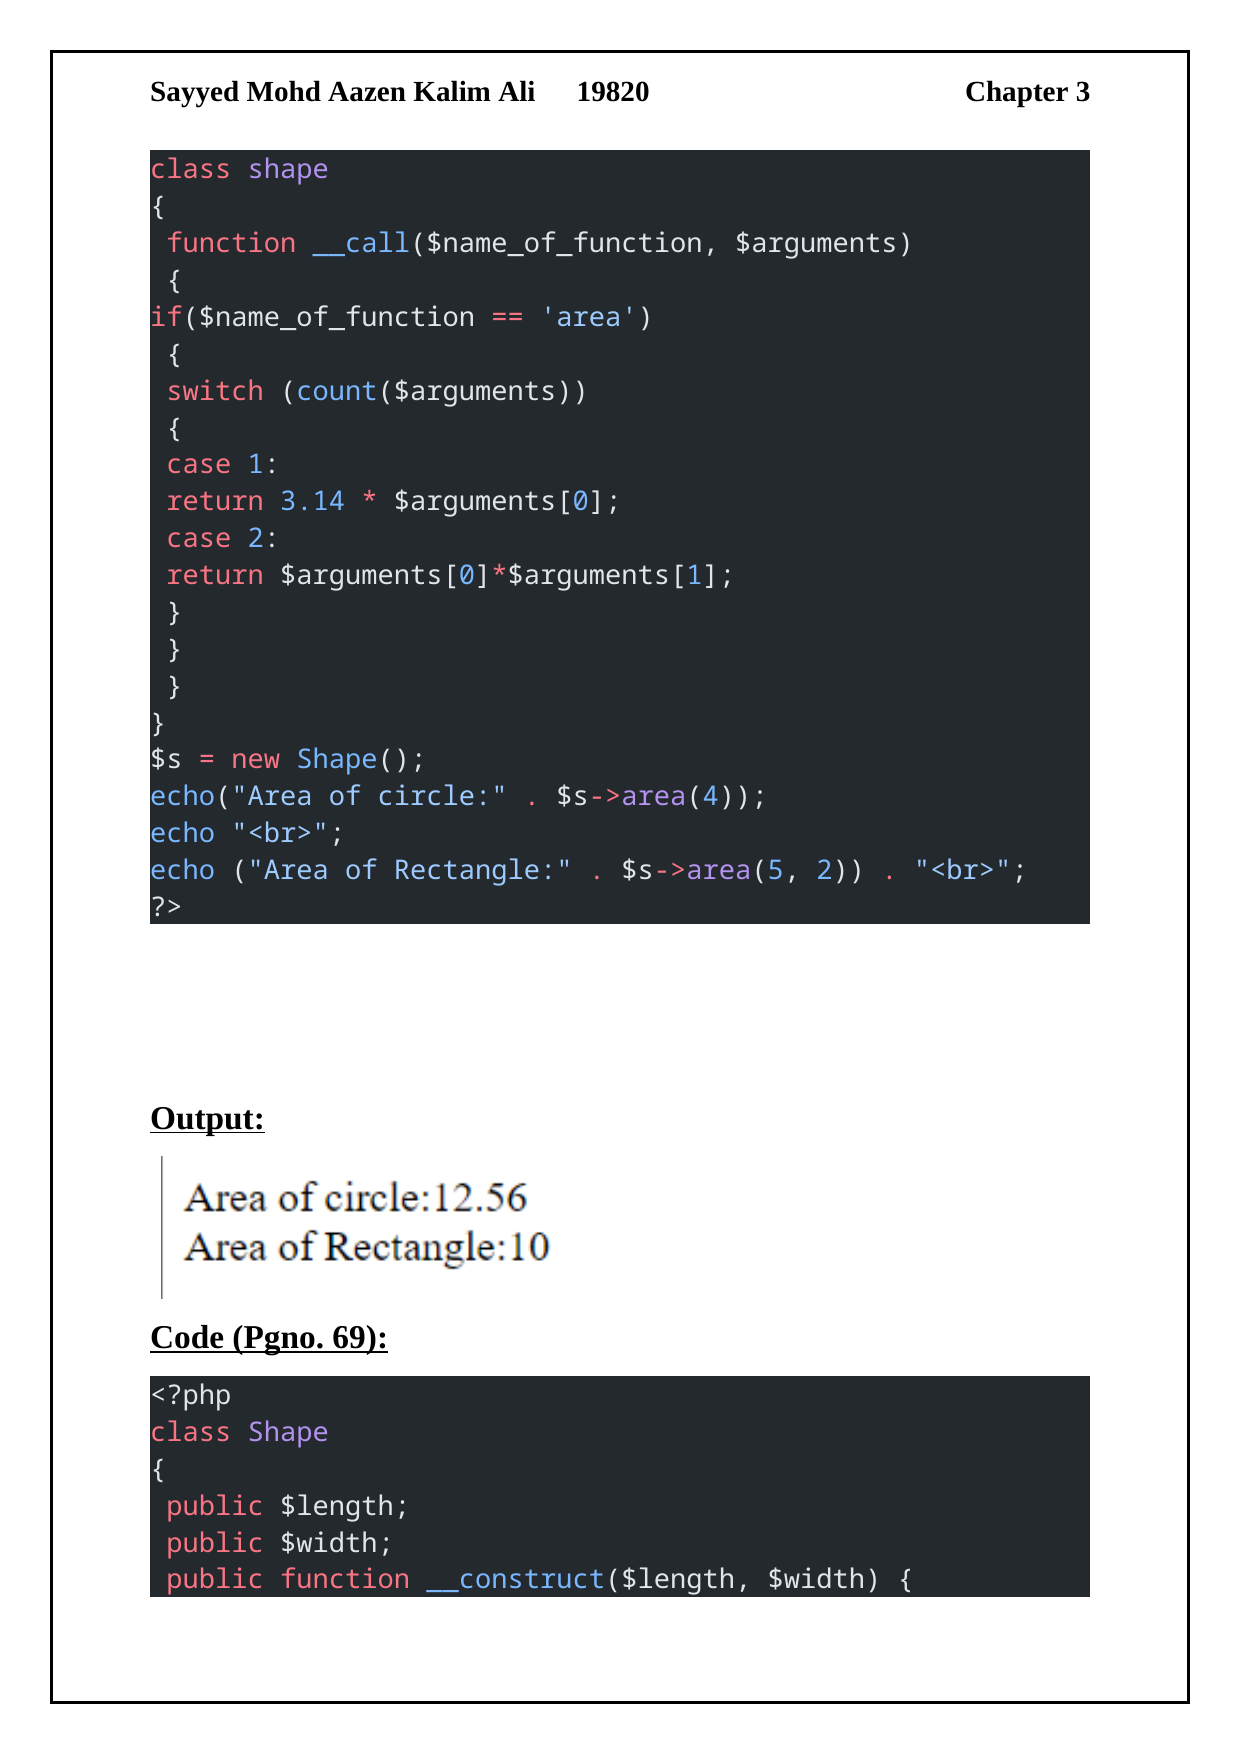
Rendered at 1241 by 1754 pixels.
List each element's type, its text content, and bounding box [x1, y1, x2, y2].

text echo ("Area of Rectangle:" . $s->area(5, 2)) . "<br>"; [150, 851, 1090, 887]
text { [150, 261, 1090, 297]
text class Shape [150, 1412, 1090, 1449]
text switch (count($arguments)) [150, 371, 1090, 408]
picture [160, 1156, 588, 1299]
text { [150, 334, 1090, 371]
text return 3.14 * $arguments[0]; [150, 482, 1090, 519]
text class shape [150, 150, 1090, 187]
text public $width; [150, 1523, 1090, 1560]
text function __call($name_of_function, $arguments) [150, 224, 1090, 261]
text Output: [150, 1098, 1090, 1137]
text return $arguments[0]*$arguments[1]; [150, 556, 1090, 592]
text } [150, 592, 1090, 629]
text ?> [150, 887, 1090, 924]
text echo "<br>"; [150, 814, 1090, 851]
text } [150, 703, 1090, 740]
text case 1: [150, 445, 1090, 482]
text { [150, 1449, 1090, 1486]
text { [150, 408, 1090, 445]
text { [150, 187, 1090, 224]
text public function __construct($length, $width) { [150, 1560, 1090, 1597]
text public $length; [150, 1486, 1090, 1523]
text echo("Area of circle:" . $s->area(4)); [150, 777, 1090, 814]
text case 2: [150, 519, 1090, 556]
text $s = new Shape(); [150, 740, 1090, 777]
text Code (Pgno. 69): [150, 1317, 1090, 1356]
text } [150, 629, 1090, 666]
text <?php [150, 1376, 1090, 1412]
text } [150, 666, 1090, 703]
text if($name_of_function == 'area') [150, 297, 1090, 334]
